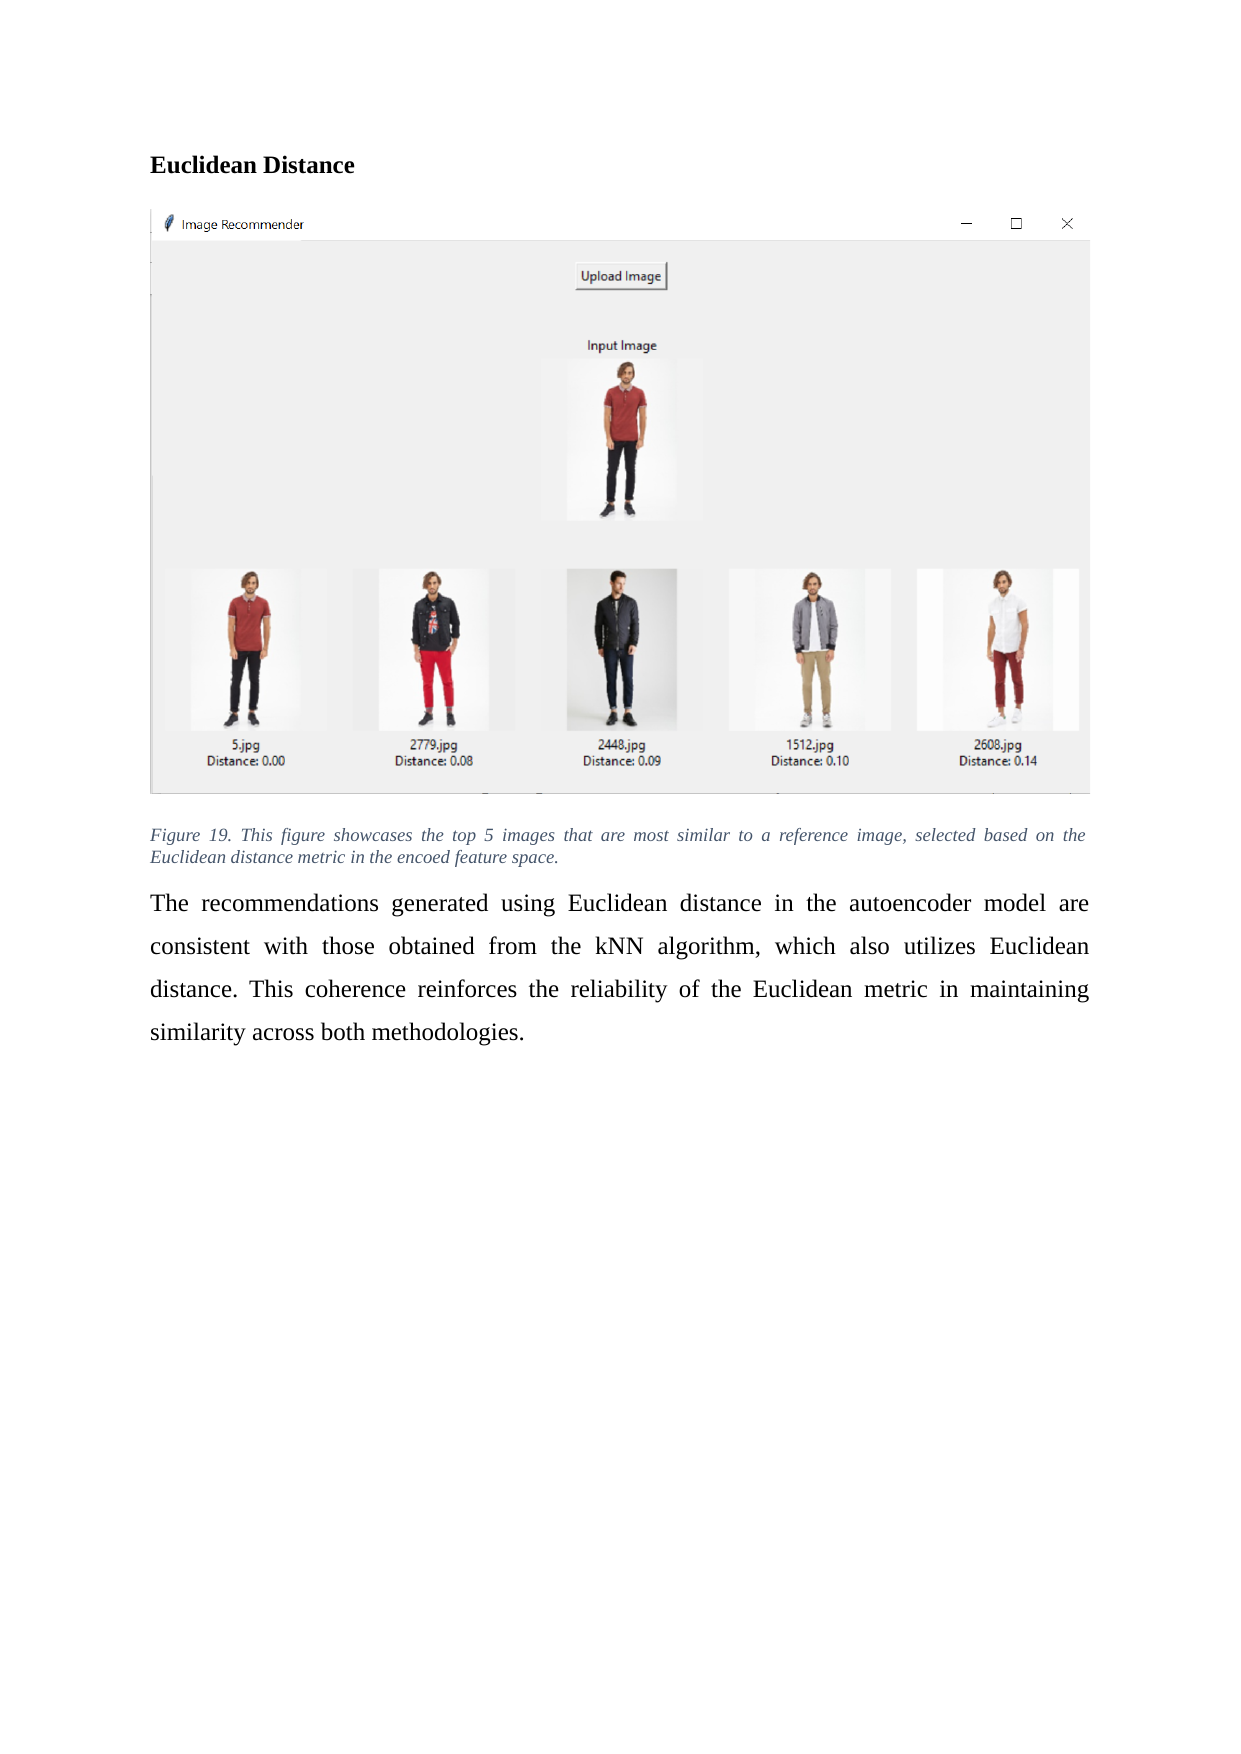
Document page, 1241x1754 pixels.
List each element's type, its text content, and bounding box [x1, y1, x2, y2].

picture [150, 209, 1091, 794]
text Euclidean Distance [150, 150, 1090, 179]
text Figure 19. This figure showcases the top 5 images that are most similar to a reference image, selected based on the Euclidean distance metric in the encoed feature space. [150, 824, 1090, 867]
text The recommendations generated using Euclidean distance in the autoencoder model are consistent with those obtained from the kNN algorithm, which also utilizes Euclidean distance. This coherence reinforces the reliability of the Euclidean metric in maintaining similarity across both methodologies. [150, 888, 1090, 1046]
